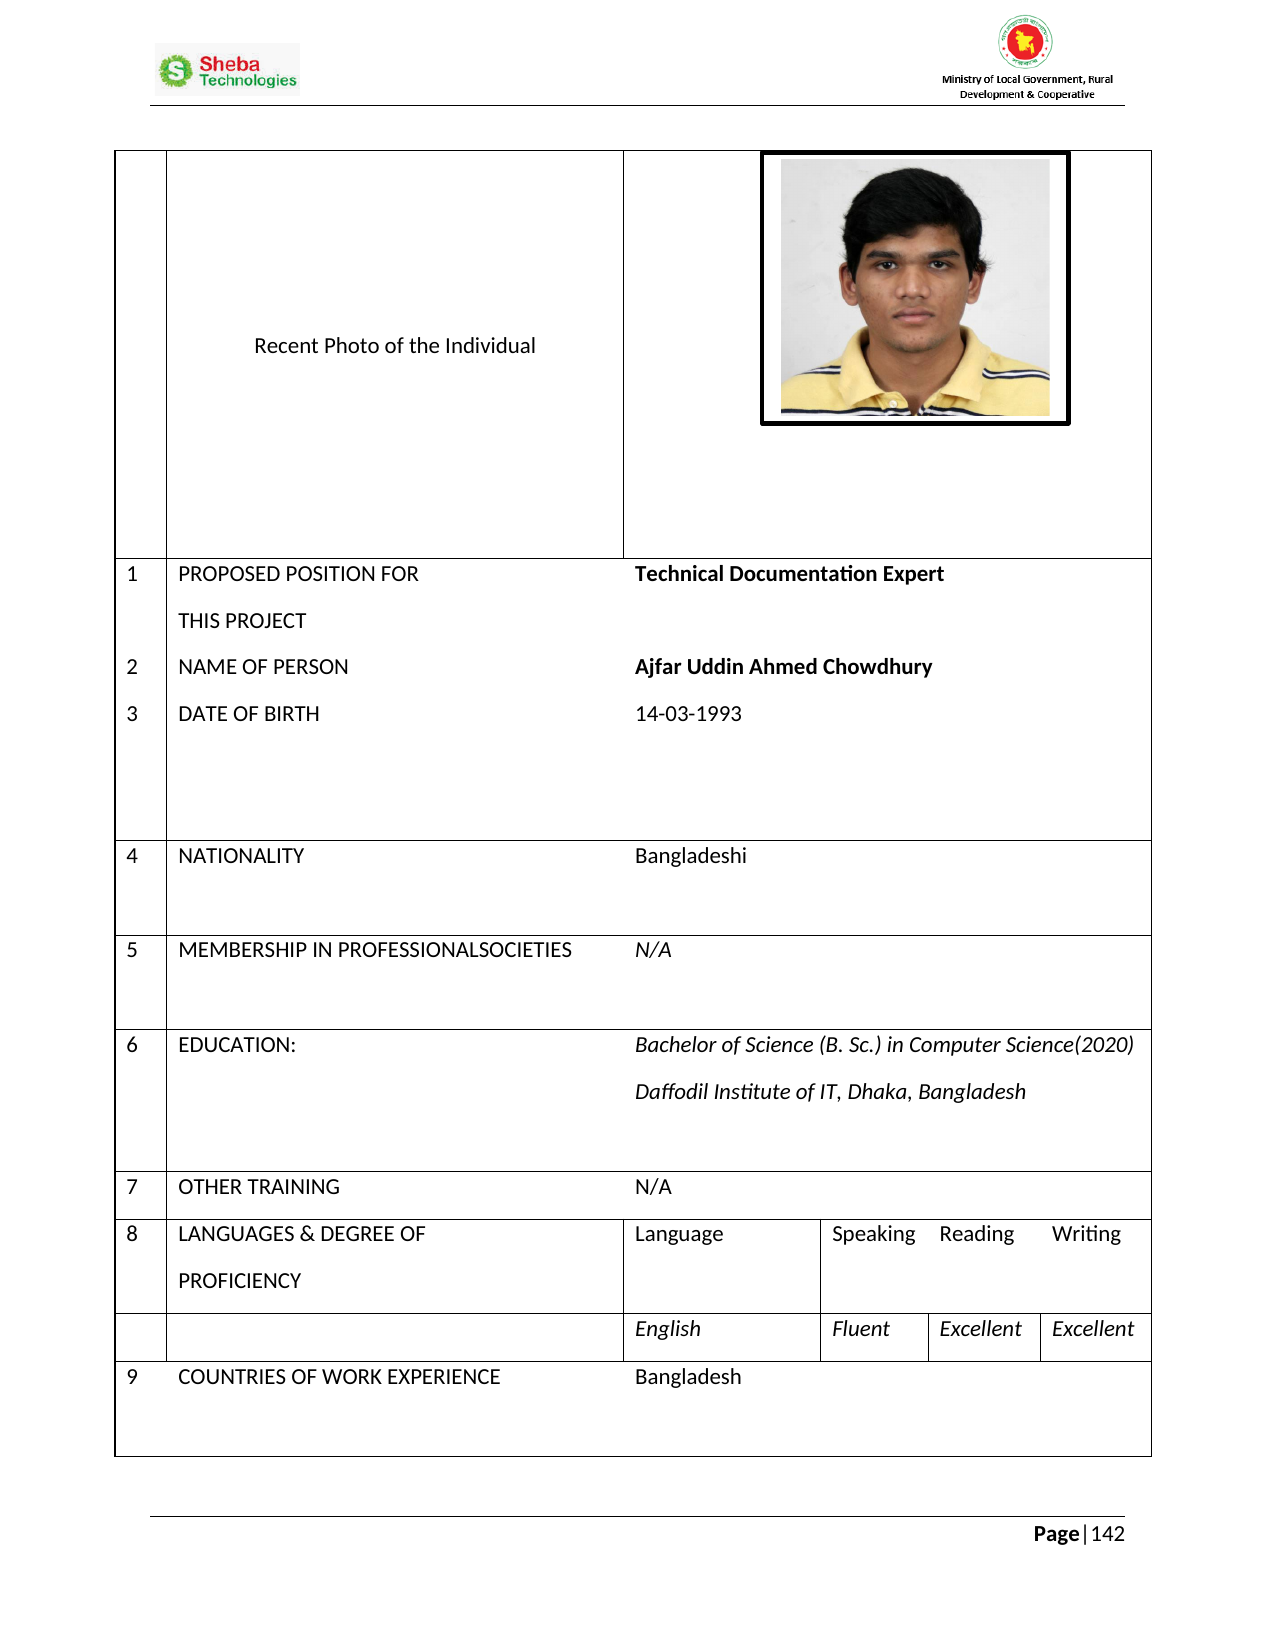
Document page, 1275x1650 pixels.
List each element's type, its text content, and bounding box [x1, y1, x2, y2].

table_cell OTHER TRAINING [167, 1172, 624, 1218]
table_cell DATE OF BIRTH [167, 699, 624, 840]
table_cell Language [624, 1220, 820, 1313]
table_cell 2 [116, 653, 166, 699]
table_header Recent Photo of the Individual [167, 151, 623, 558]
picture [937, 10, 1117, 101]
table_cell 7 [116, 1172, 166, 1218]
table_cell EDUCATION: [167, 1030, 624, 1171]
table_cell Bachelor of Science (B. Sc.) in Computer Science(2020) Daffodil Institute of IT, Dhaka, Bangladesh [624, 1030, 1151, 1171]
table_cell 4 [116, 841, 166, 934]
table_cell NATIONALITY [167, 841, 624, 934]
table_cell PROPOSED POSITION FOR THIS PROJECT [167, 559, 624, 652]
table_cell 1 [116, 559, 166, 652]
table_cell [116, 1314, 166, 1361]
table_cell N/A [624, 1172, 1151, 1218]
table_cell Technical Documentation Expert [624, 559, 1151, 652]
table_cell Excellent [1041, 1314, 1151, 1361]
table_cell Excellent [929, 1314, 1040, 1361]
table_cell MEMBERSHIP IN PROFESSIONALSOCIETIES [167, 936, 624, 1029]
table_cell 3 [116, 699, 166, 840]
table_cell Reading [928, 1220, 1041, 1313]
table_cell 9 [116, 1362, 167, 1456]
table_cell COUNTRIES OF WORK EXPERIENCE [167, 1362, 624, 1456]
picture [154, 43, 300, 96]
table_cell Writing [1041, 1220, 1151, 1313]
table_header [624, 151, 1151, 558]
table_cell NAME OF PERSON [167, 653, 624, 699]
table_cell 5 [116, 936, 166, 1029]
table_cell N/A [624, 936, 1151, 1029]
table_cell Ajfar Uddin Ahmed Chowdhury [624, 653, 1151, 699]
table_cell 14-03-1993 [624, 699, 1151, 840]
picture [781, 159, 1050, 416]
table_cell Bangladesh [624, 1362, 1151, 1456]
table_cell Speaking [821, 1220, 928, 1313]
table_cell Fluent [821, 1314, 928, 1361]
table_cell Bangladeshi [624, 841, 1151, 934]
table_cell 6 [116, 1030, 166, 1171]
table_cell [167, 1314, 623, 1361]
table_cell LANGUAGES & DEGREE OF PROFICIENCY [167, 1220, 623, 1313]
table_cell English [624, 1314, 820, 1361]
table_header [116, 151, 166, 558]
table_cell 8 [116, 1220, 166, 1313]
